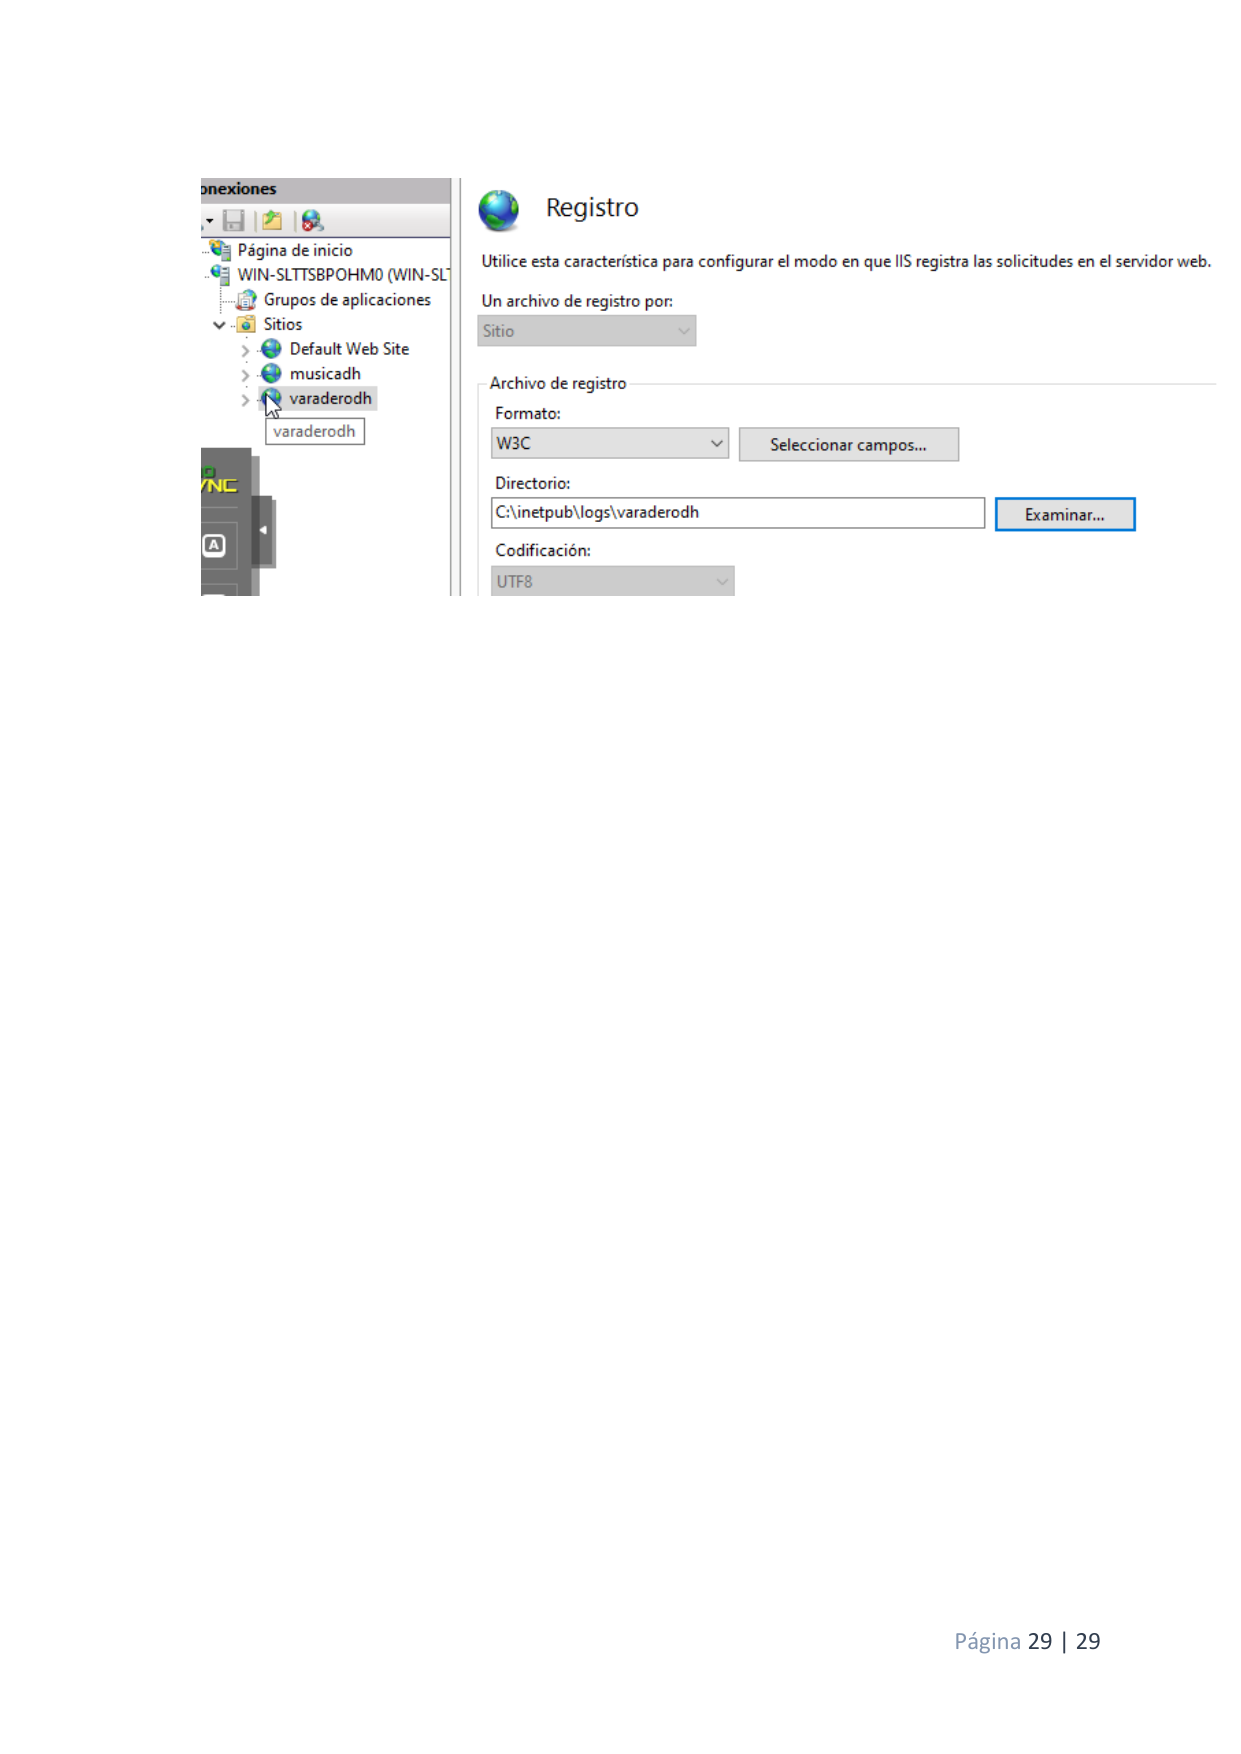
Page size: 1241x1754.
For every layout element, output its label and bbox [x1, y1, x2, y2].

picture [201, 178, 1217, 596]
